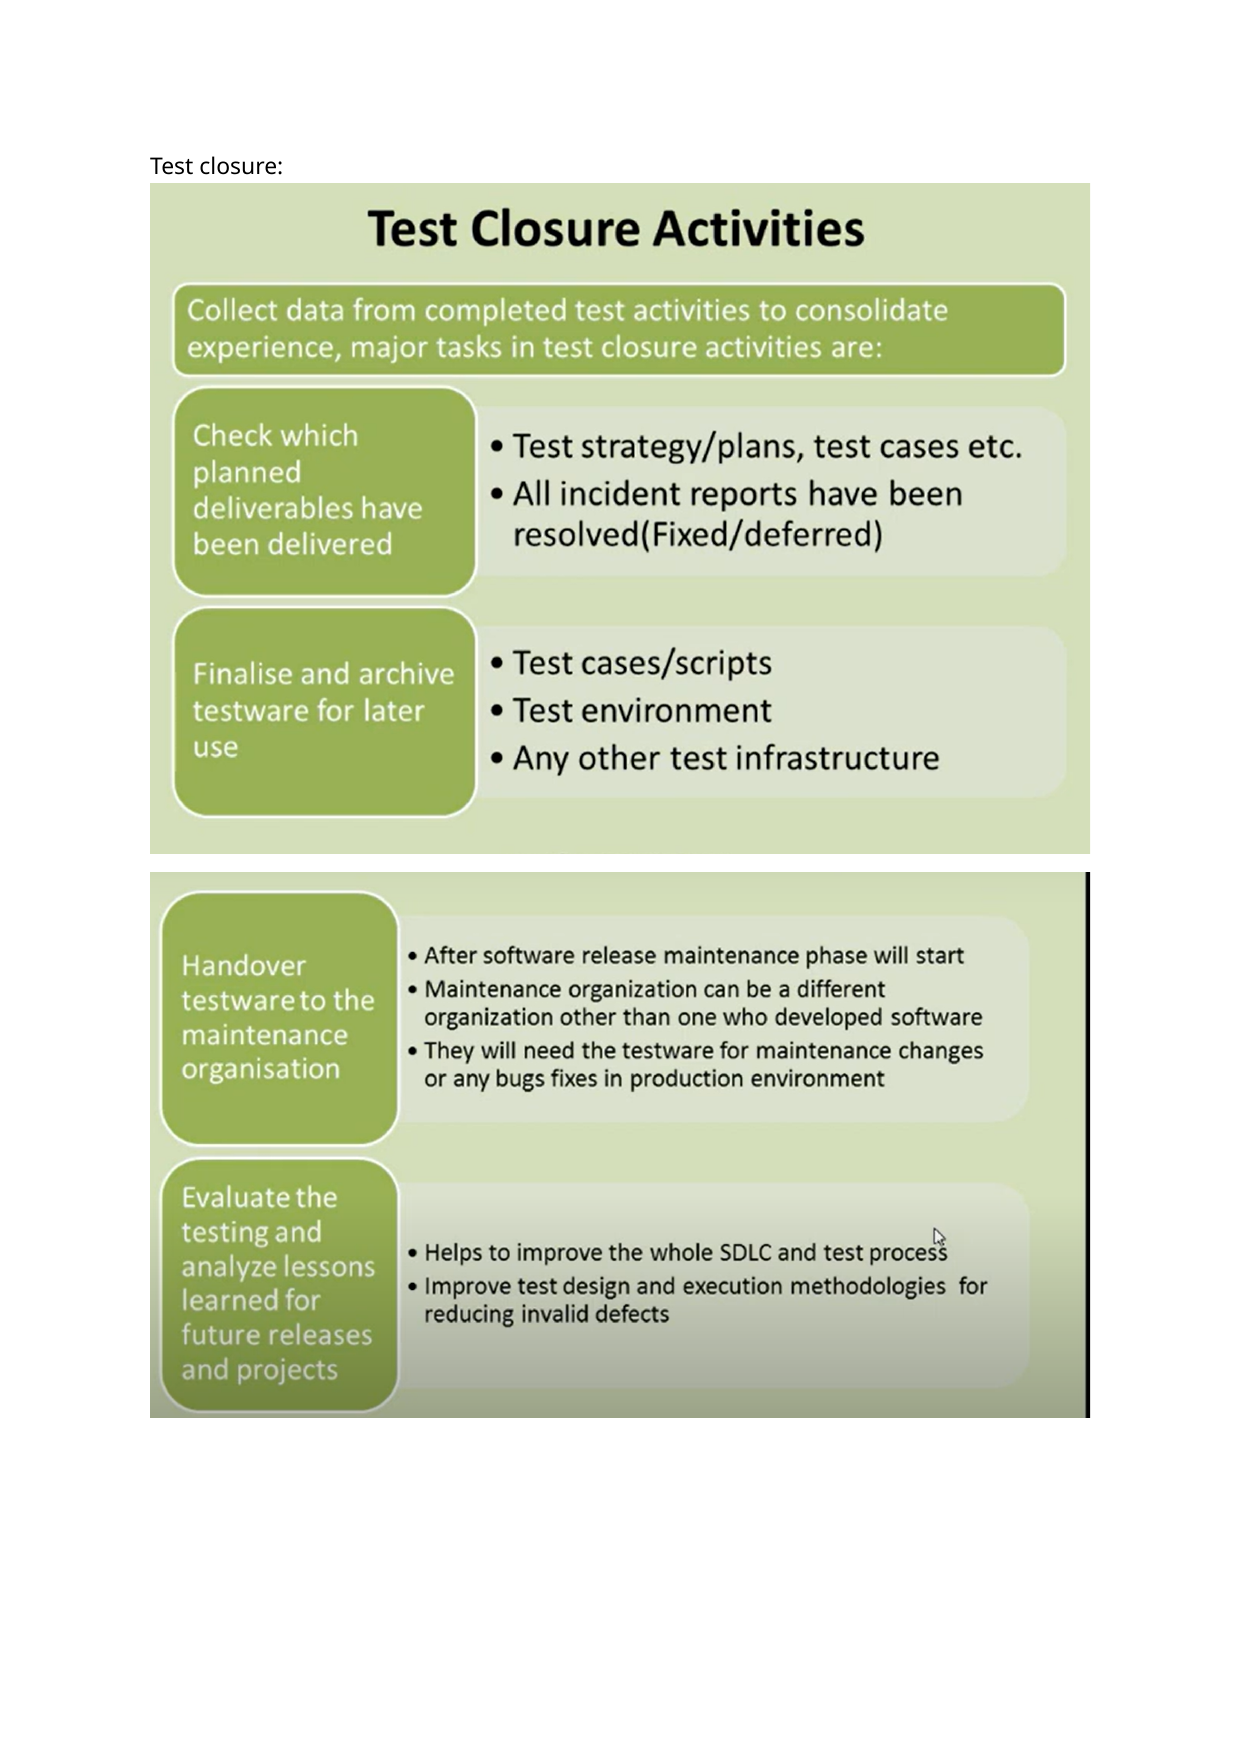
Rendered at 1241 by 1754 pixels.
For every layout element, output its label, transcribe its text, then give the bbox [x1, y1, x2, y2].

picture [150, 872, 1091, 1418]
text Test closure: [150, 150, 1090, 183]
picture [150, 183, 1091, 854]
